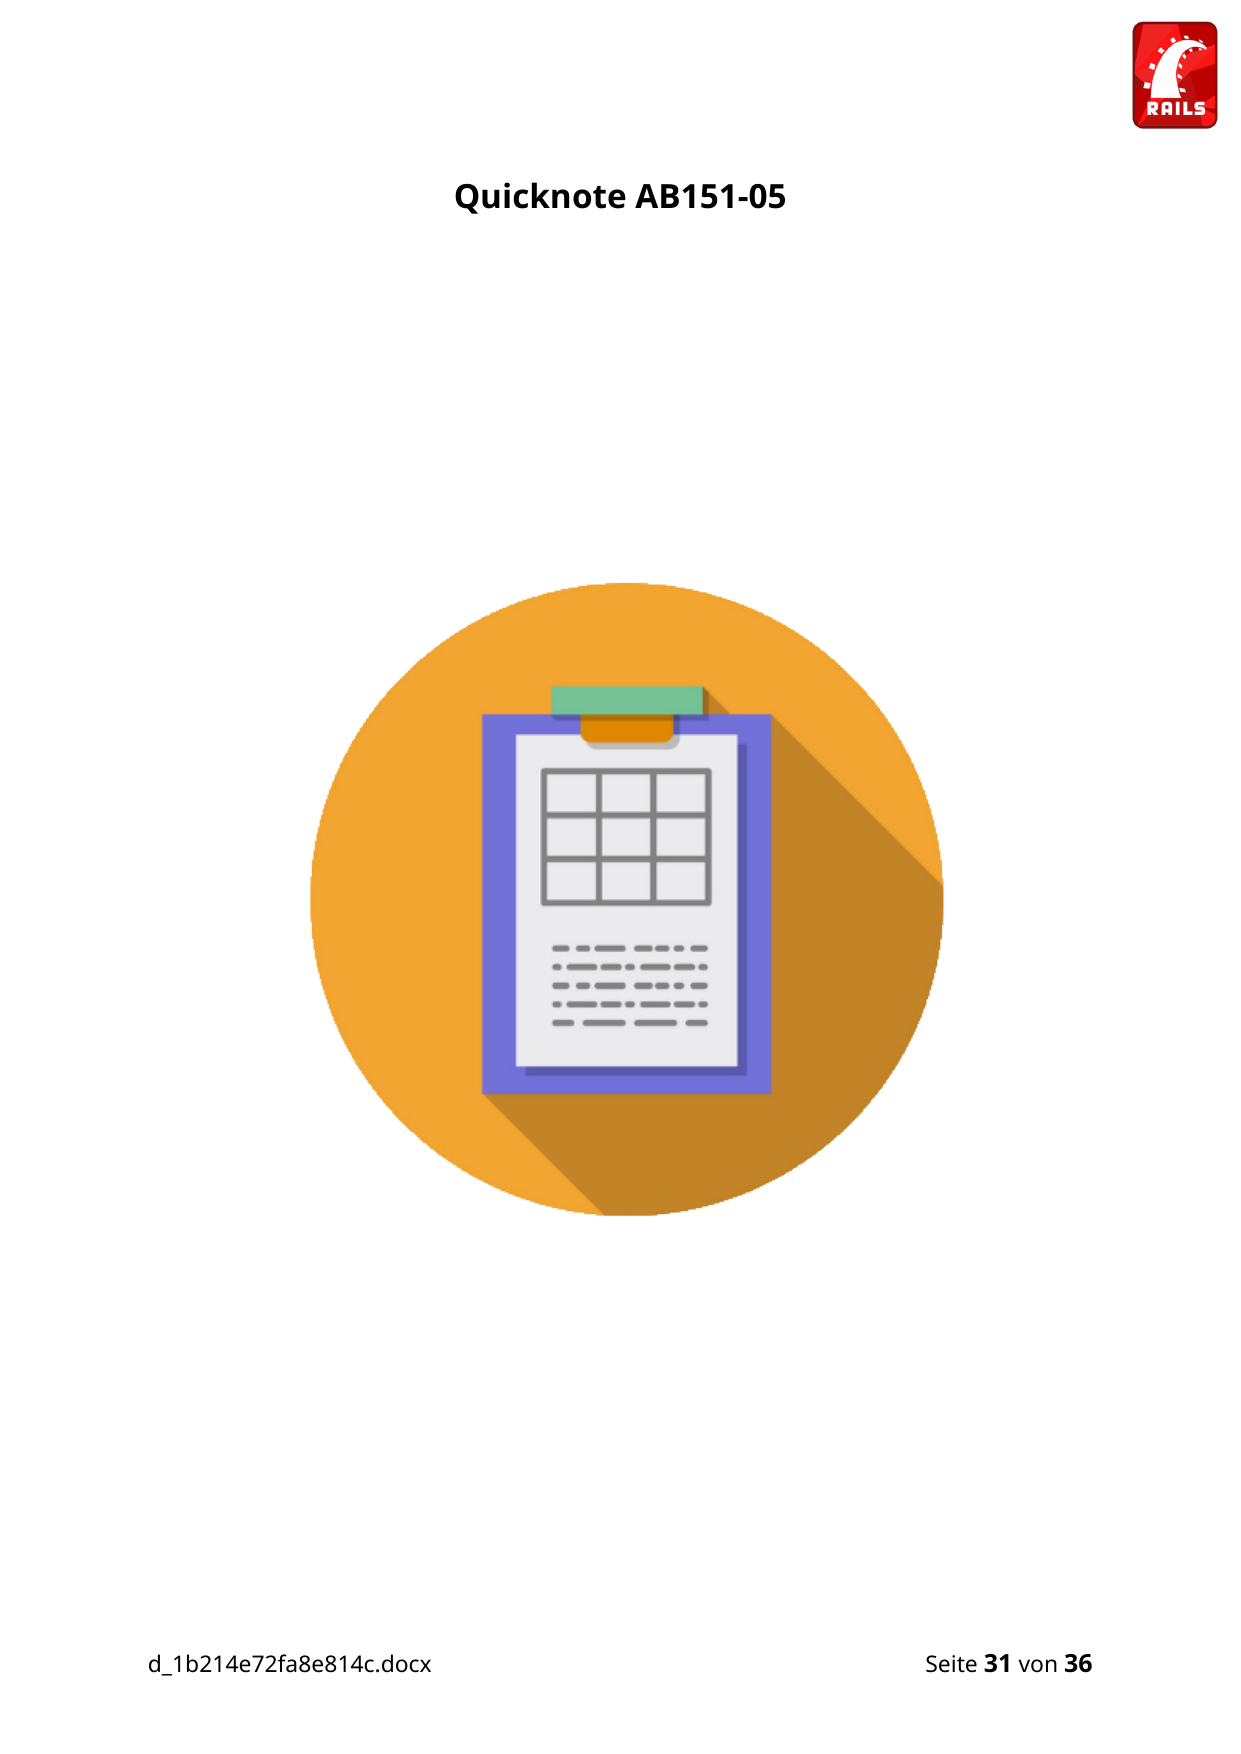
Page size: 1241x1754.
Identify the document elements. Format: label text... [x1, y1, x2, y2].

picture [283, 570, 958, 1233]
subtitle Quicknote AB151-05 [148, 173, 1093, 218]
picture [1125, 13, 1223, 133]
